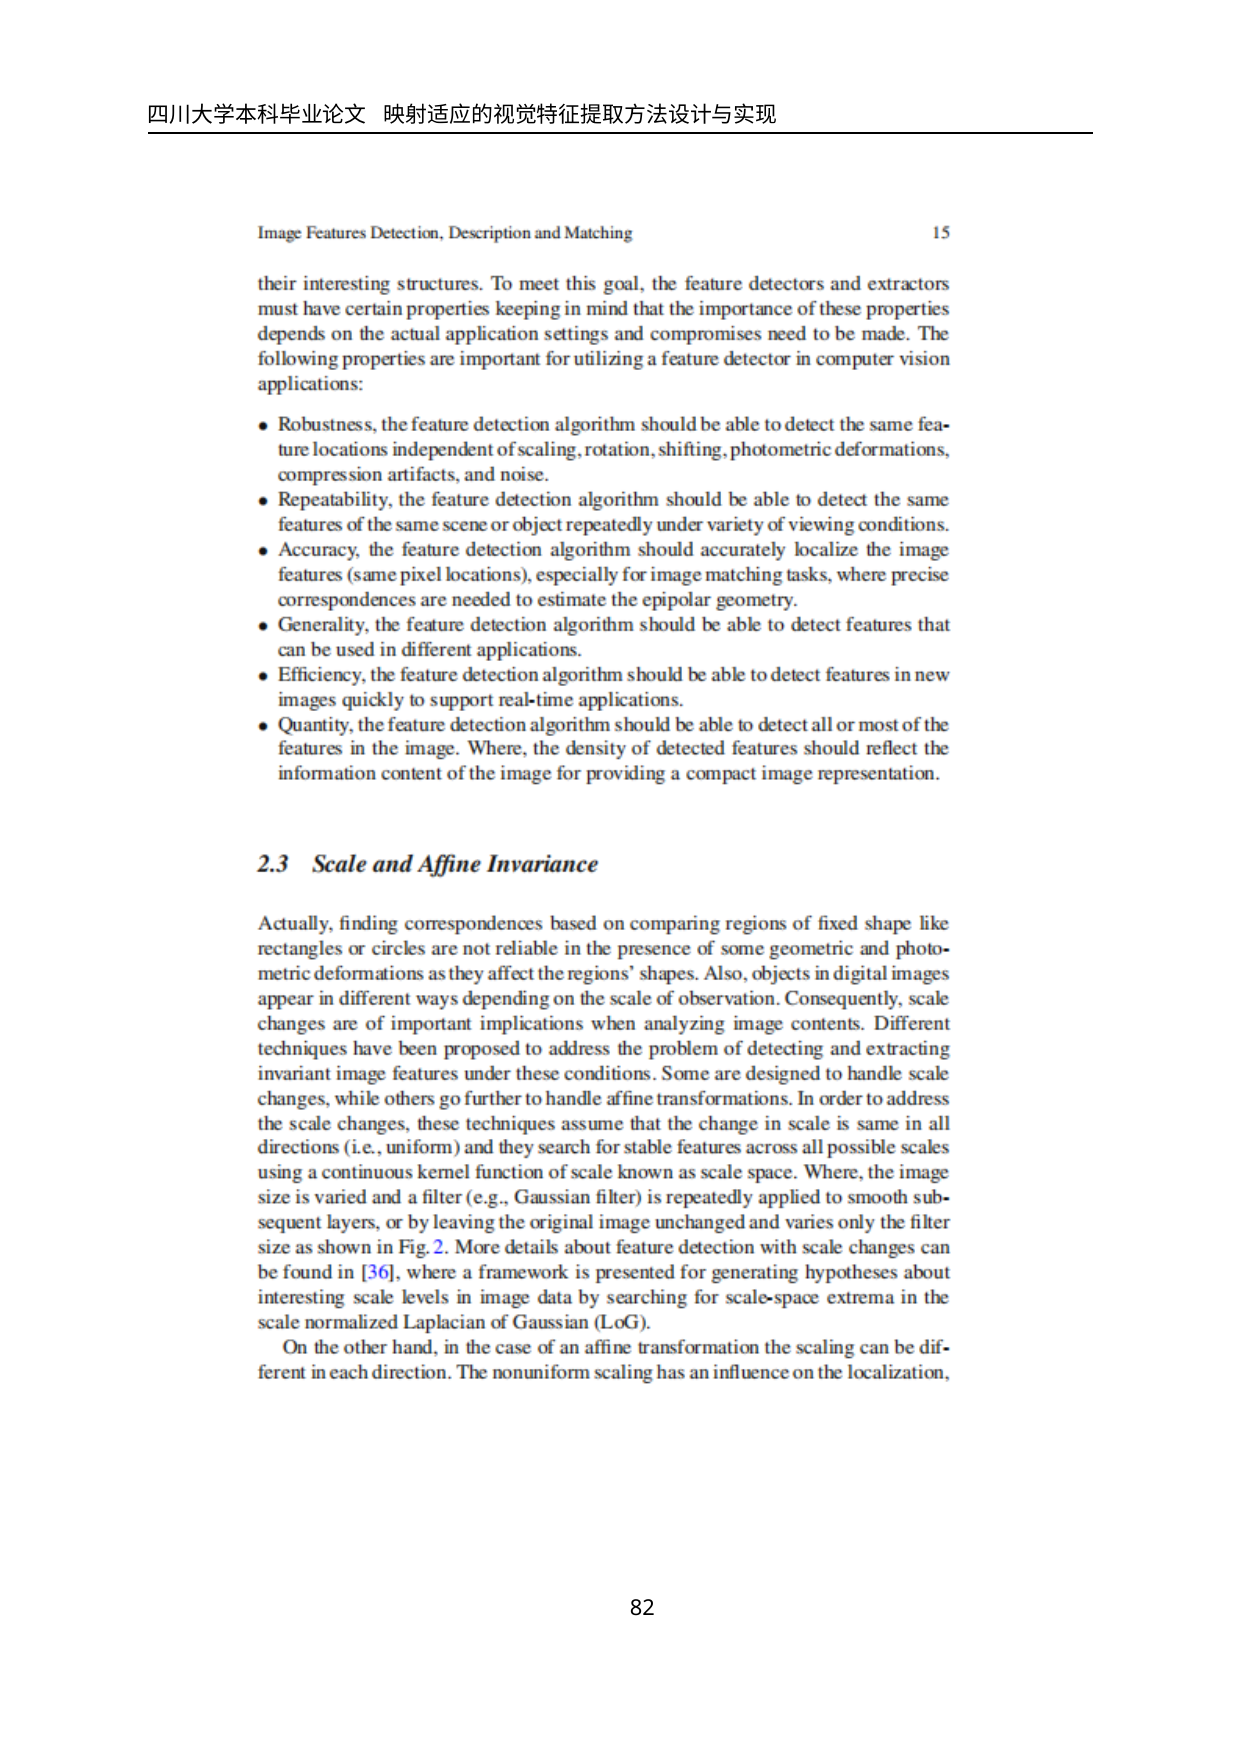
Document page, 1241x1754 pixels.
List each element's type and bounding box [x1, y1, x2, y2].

picture [147, 151, 1062, 1540]
